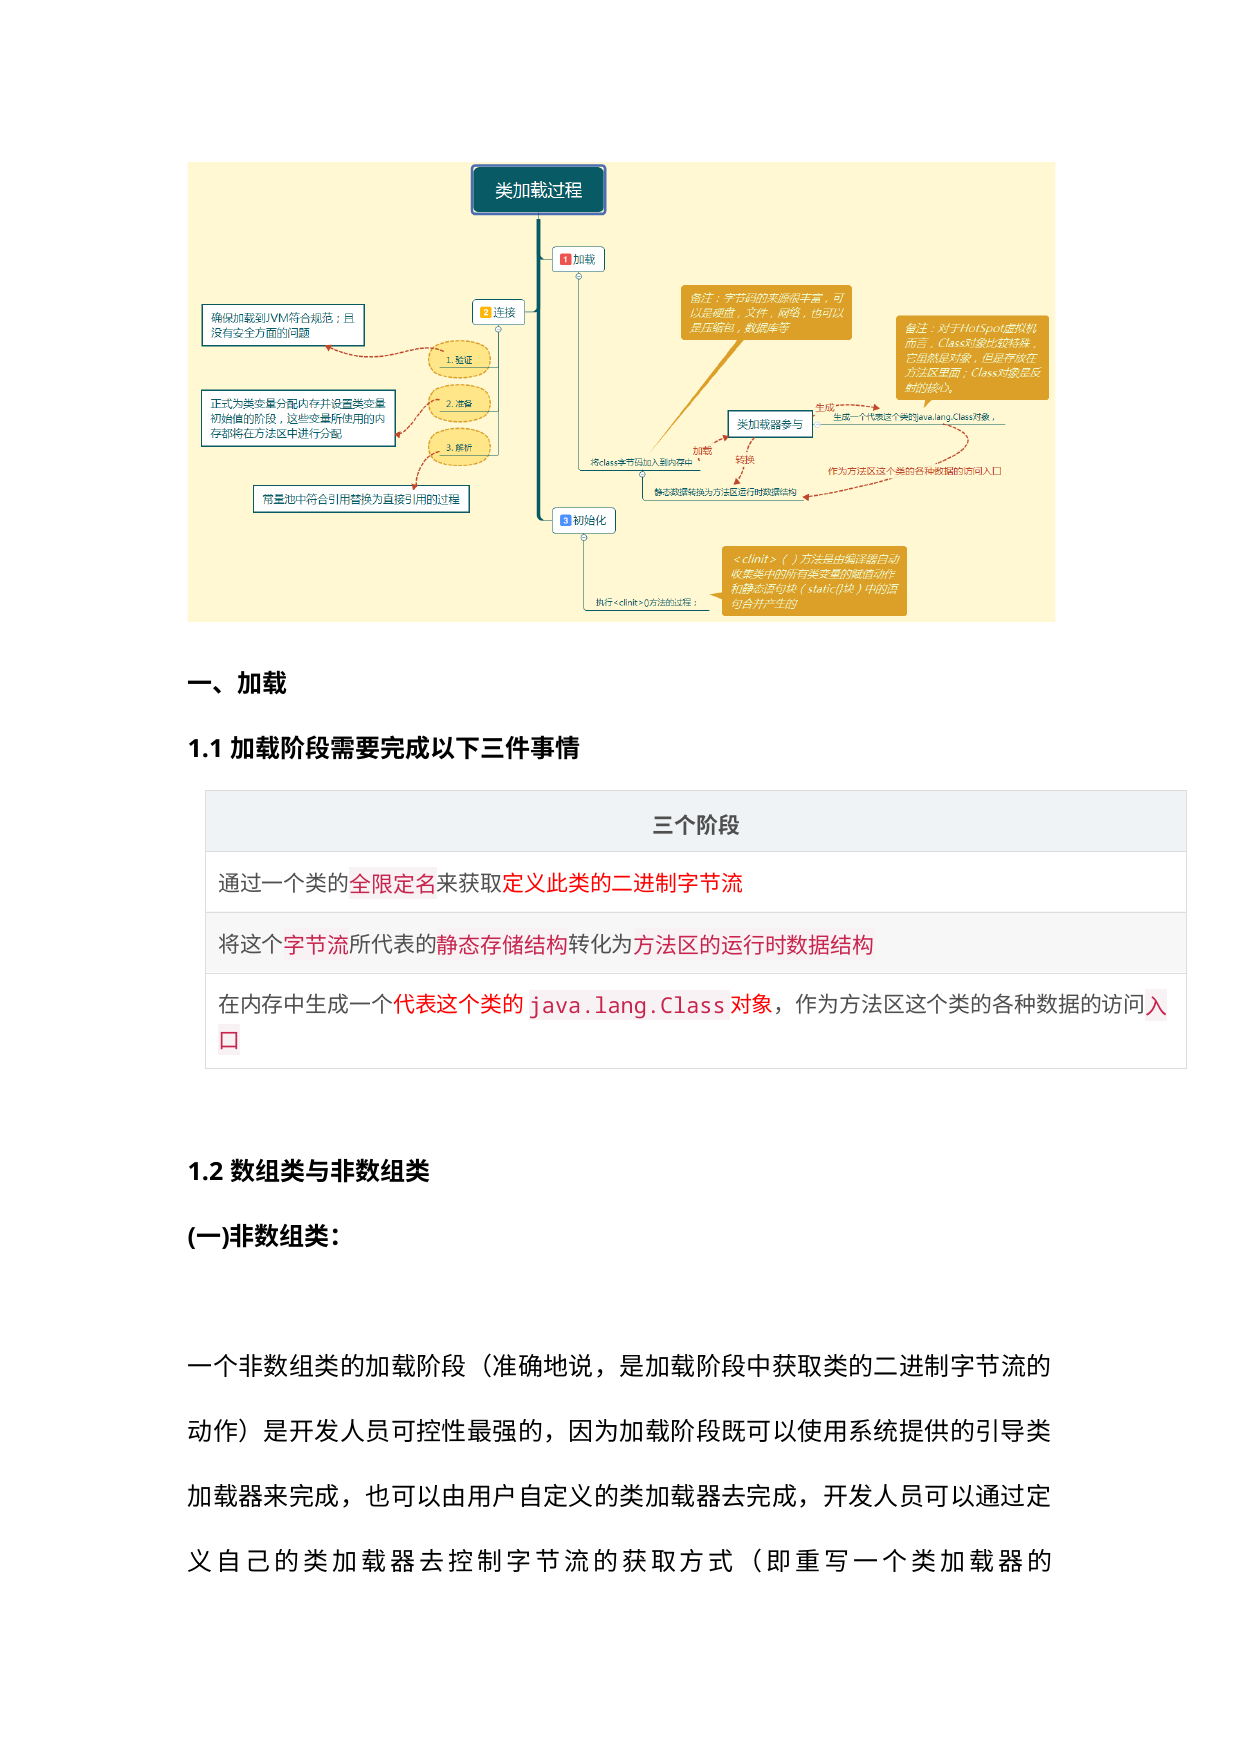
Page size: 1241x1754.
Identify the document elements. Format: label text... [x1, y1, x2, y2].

picture [187, 162, 1056, 622]
list 1.2 数组类与非数组类 [187, 1137, 1053, 1202]
list 加载 [187, 649, 1053, 714]
list (一)非数组类： [187, 1202, 1053, 1267]
table_cell 通过一个类的全限定名来获取定义此类的二进制字节流 [206, 852, 1186, 911]
table_cell 将这个字节流所代表的静态存储结构转化为方法区的运行时数据结构 [206, 913, 1186, 972]
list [187, 1332, 1053, 1592]
list 加载阶段需要完成以下三件事情 [187, 714, 1053, 779]
table_header 三个阶段 [206, 791, 1186, 851]
table_cell 在内存中生成一个代表这个类的java.lang.Class对象，作为方法区这个类的各种数据的访问入口 [206, 974, 1186, 1068]
